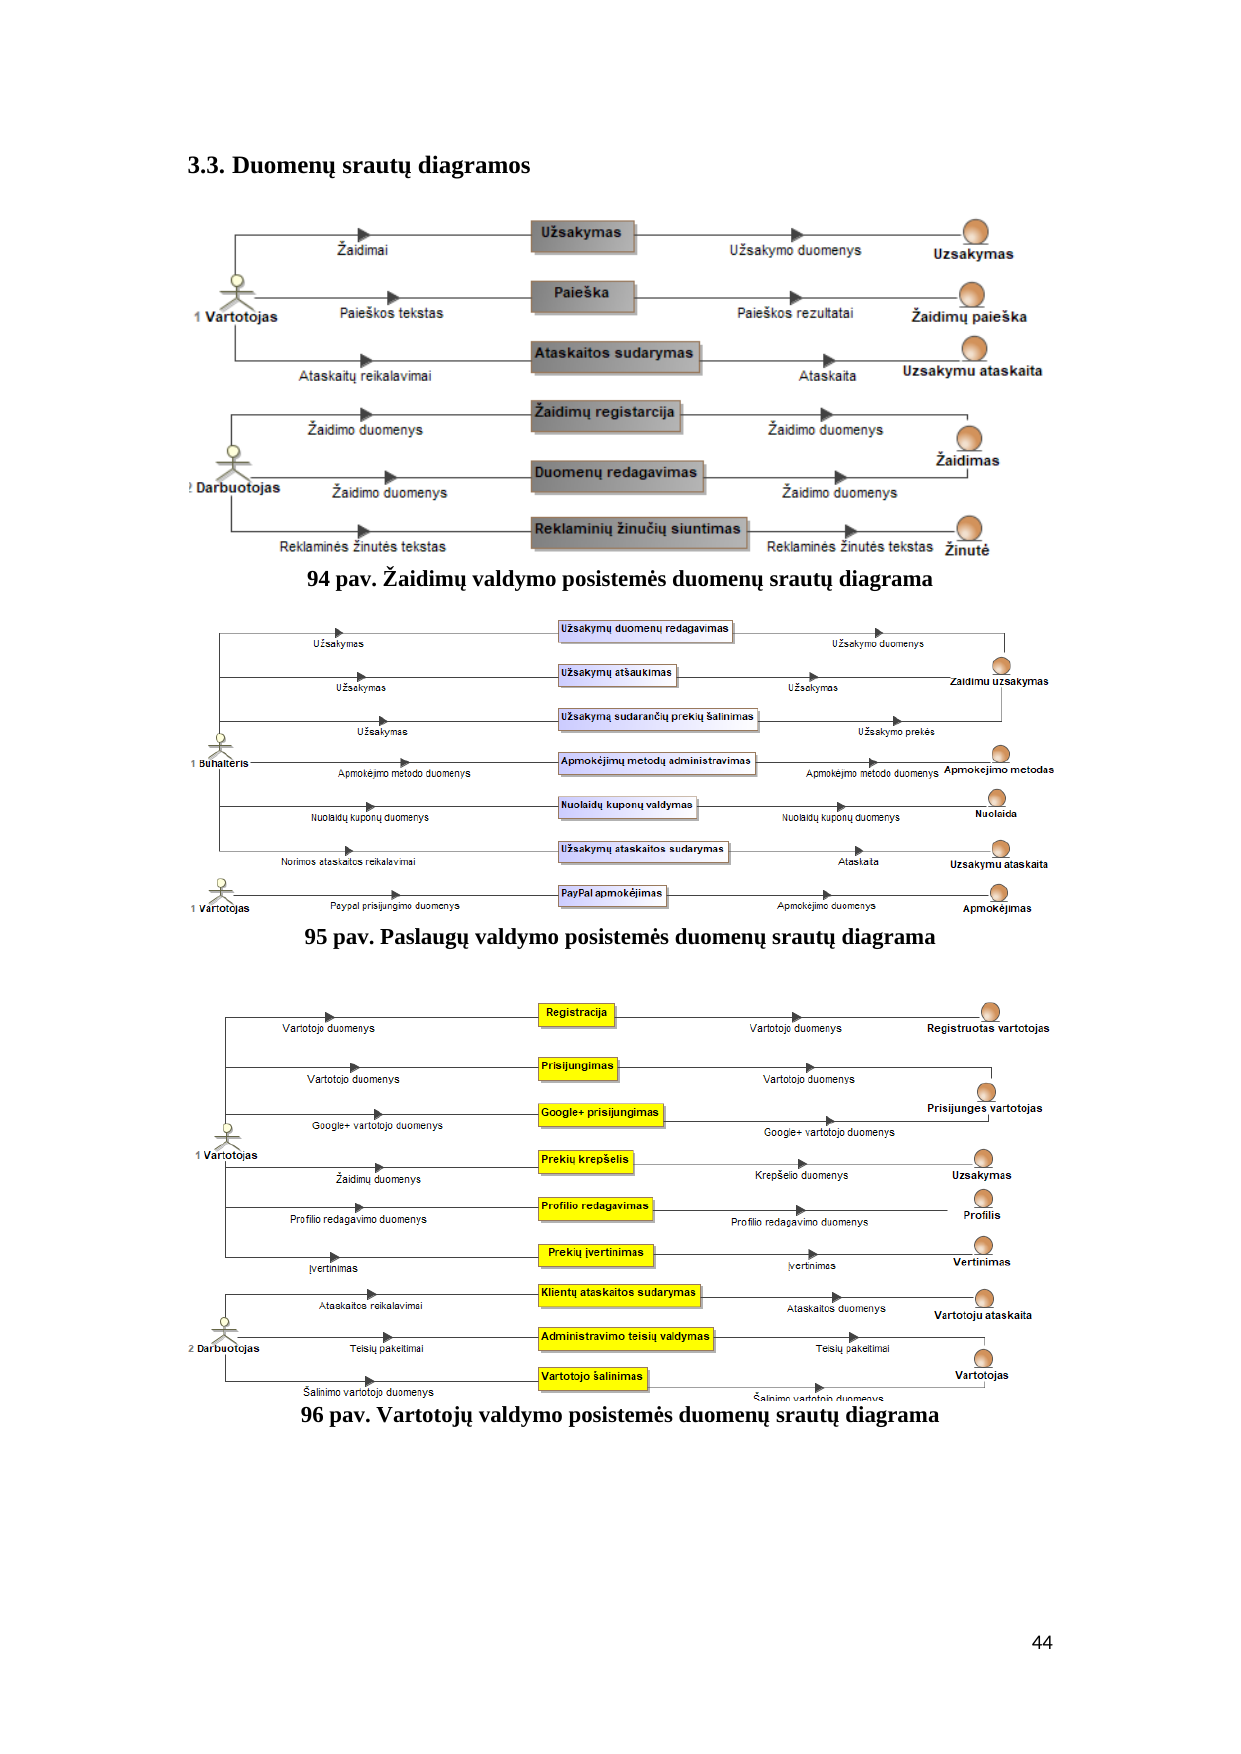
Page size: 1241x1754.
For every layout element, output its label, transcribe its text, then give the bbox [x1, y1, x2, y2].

subtitle Duomenų srautų diagramos [187, 150, 1053, 179]
text 94 pav. Žaidimų valdymo posistemės duomenų srautų diagrama [187, 565, 1053, 591]
text 95 pav. Paslaugų valdymo posistemės duomenų srautų diagrama [187, 924, 1053, 949]
picture [189, 204, 1052, 566]
picture [187, 616, 1060, 924]
picture [187, 997, 1056, 1401]
text 96 pav. Vartotojų valdymo posistemės duomenų srautų diagrama [187, 1401, 1053, 1427]
